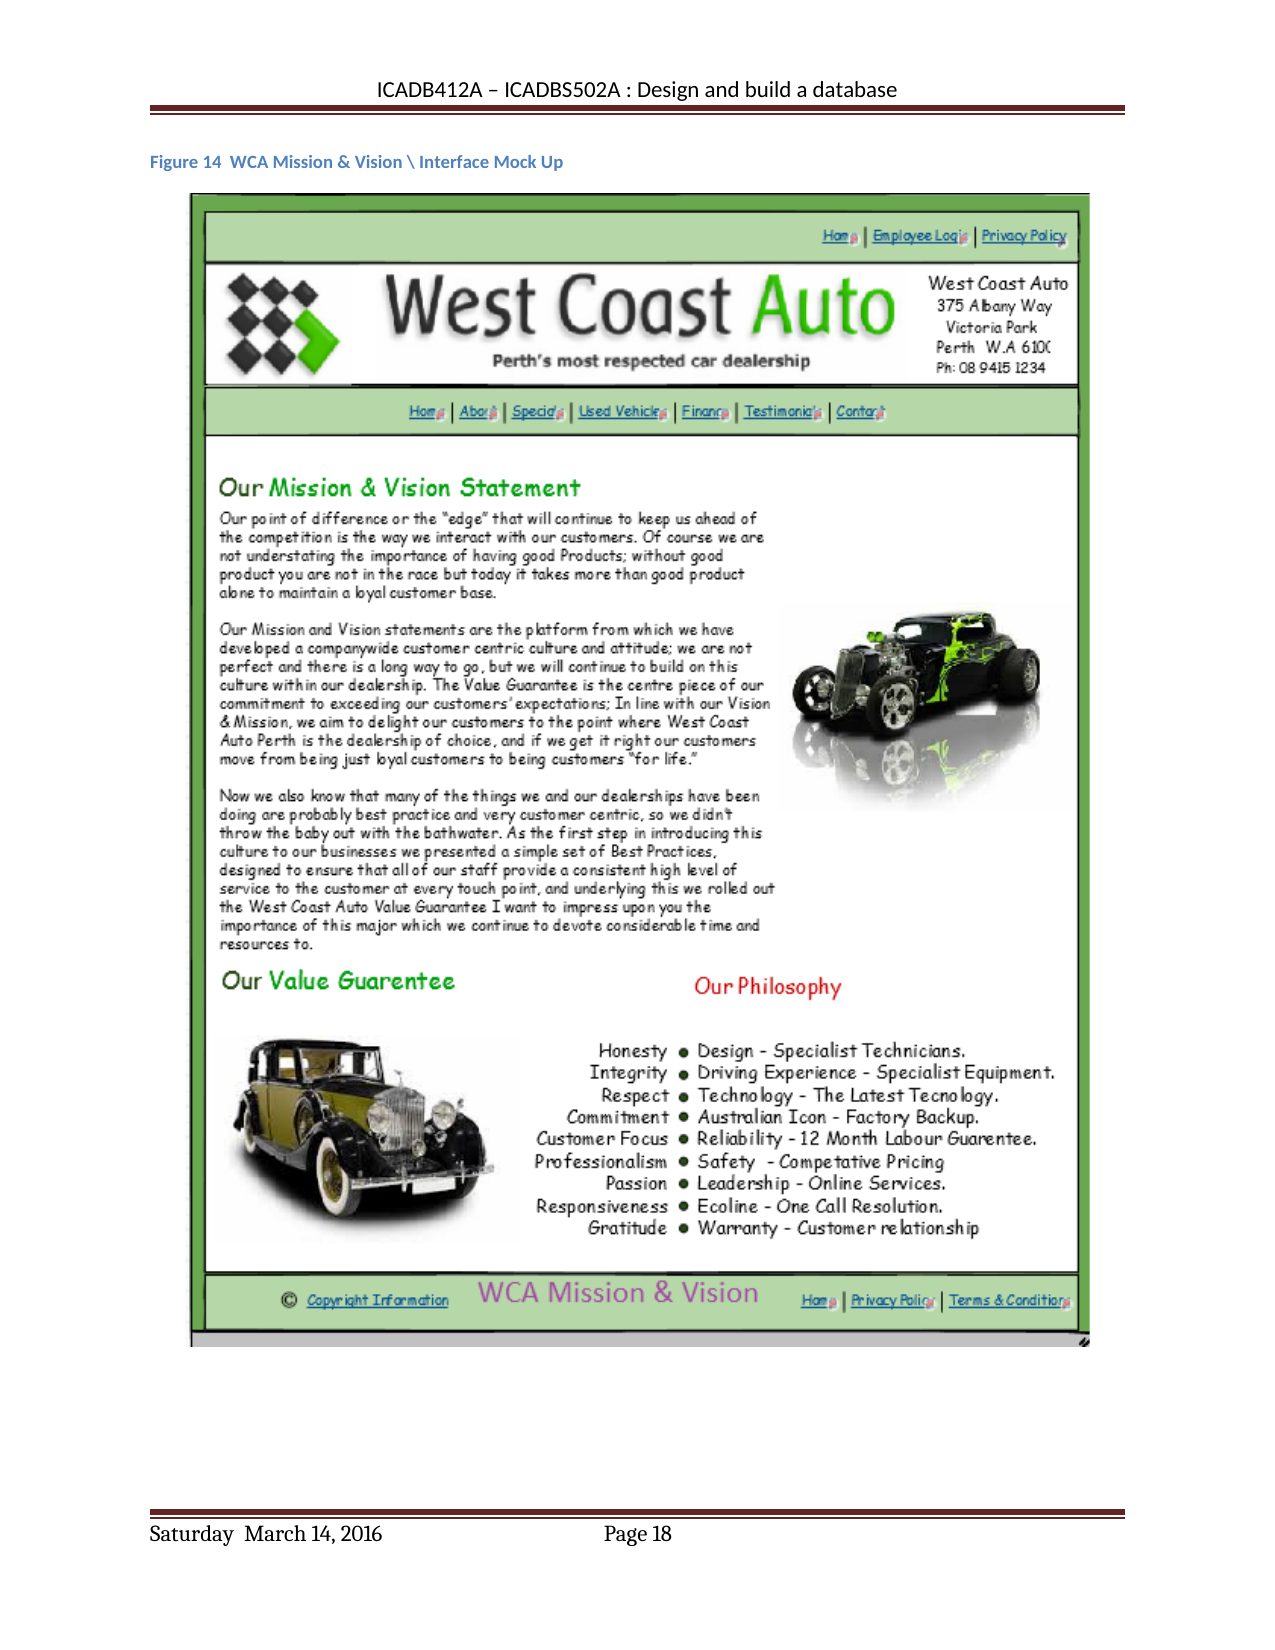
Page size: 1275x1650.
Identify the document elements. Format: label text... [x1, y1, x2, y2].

picture [185, 193, 1090, 1347]
